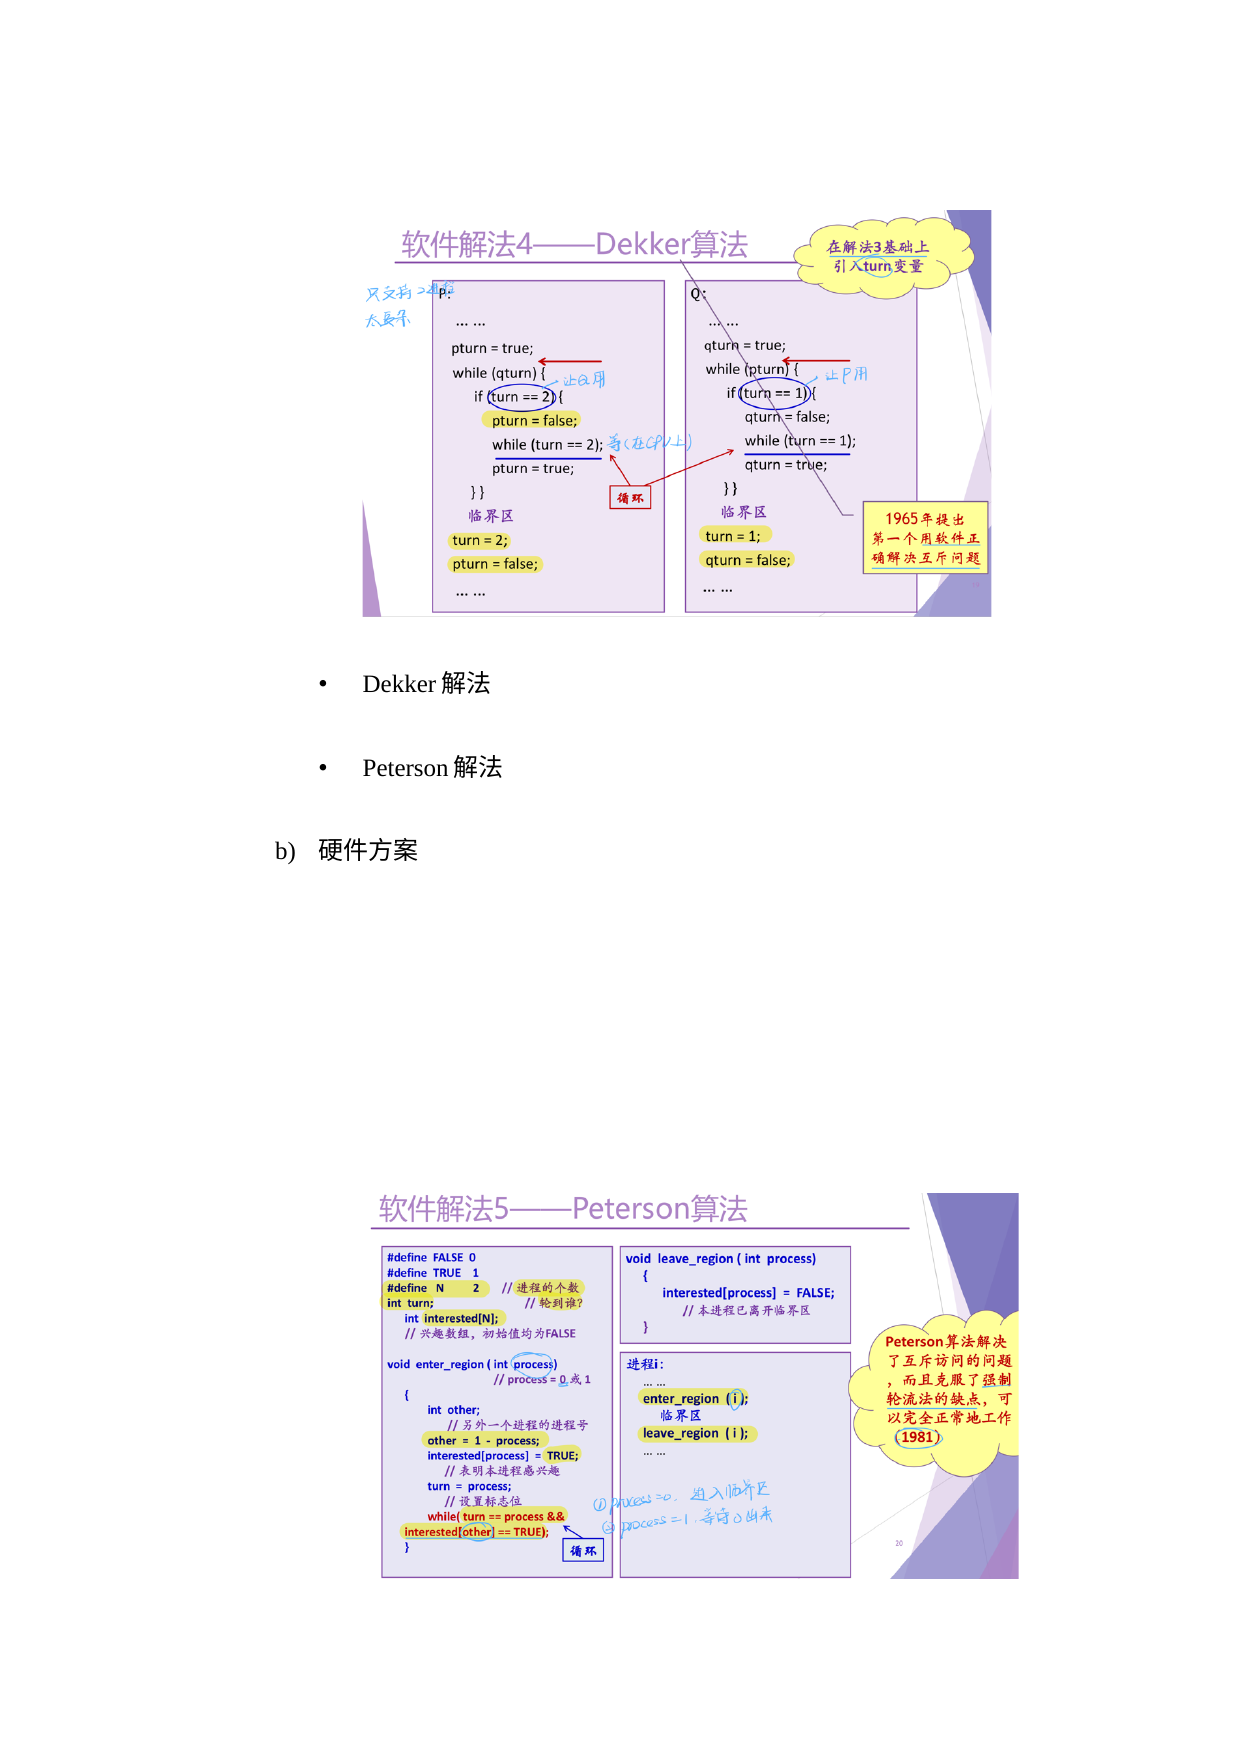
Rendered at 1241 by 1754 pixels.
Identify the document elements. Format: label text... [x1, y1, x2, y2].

picture [362, 1193, 1019, 1579]
picture [362, 210, 992, 617]
list 硬件方案 [275, 816, 1053, 881]
list Peterson解法 [319, 733, 1053, 798]
